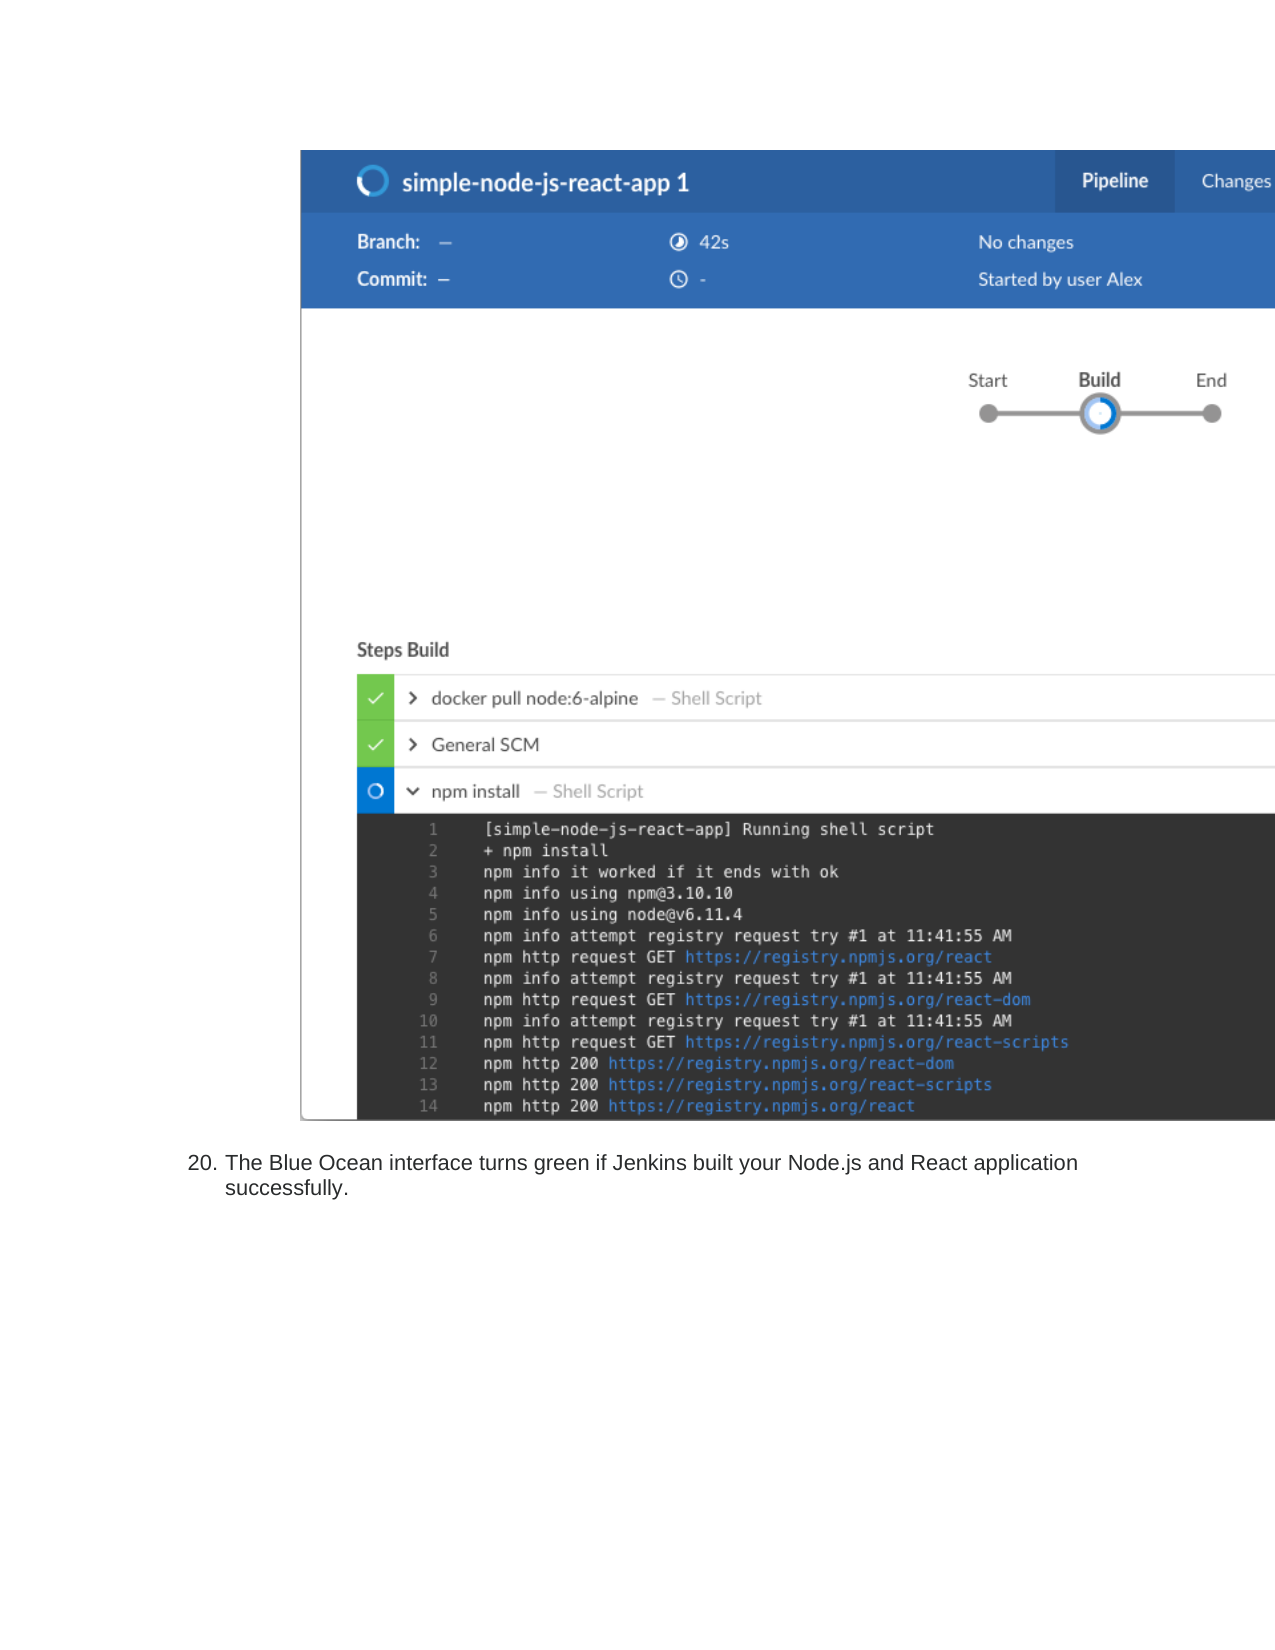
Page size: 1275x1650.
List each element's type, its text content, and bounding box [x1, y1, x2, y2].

picture [300, 150, 1275, 1121]
list The Blue Ocean interface turns green if Jenkins built your Node.js and React application successfully. [187, 1149, 1125, 1200]
